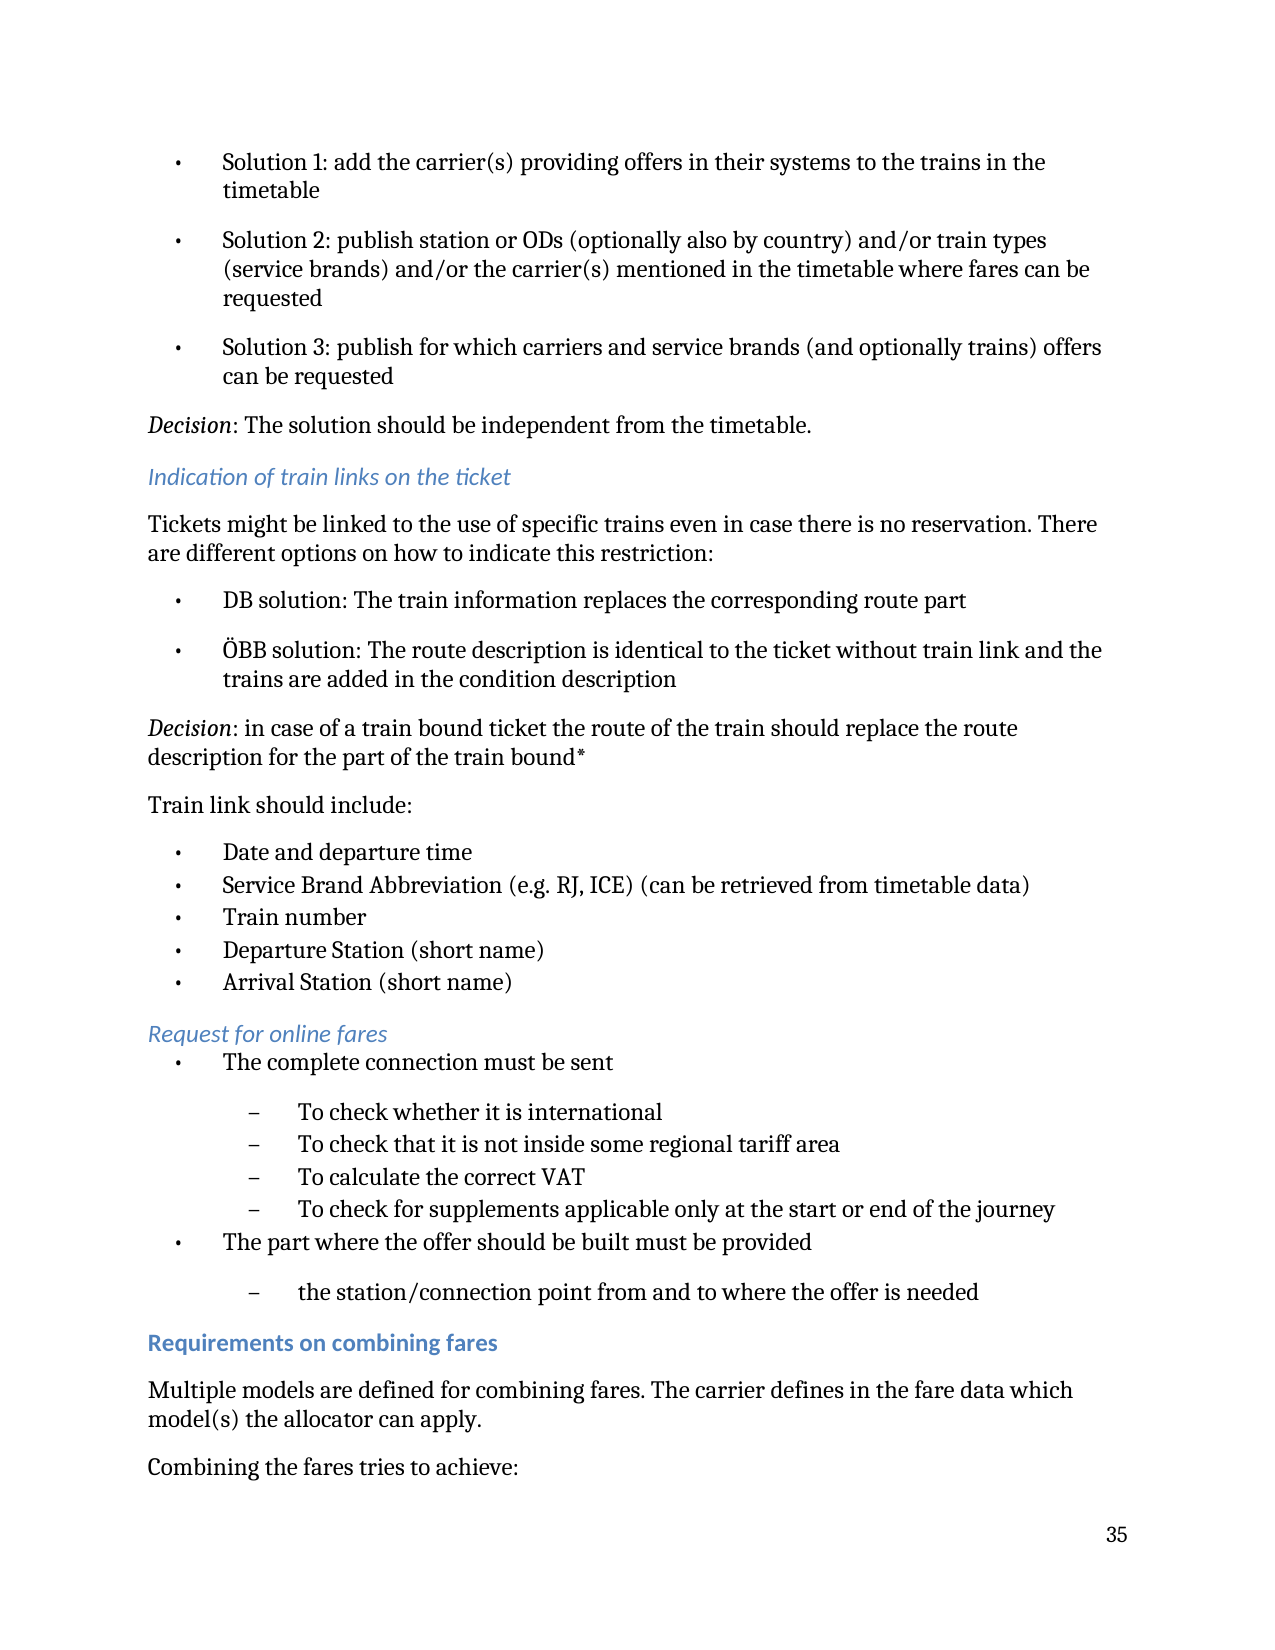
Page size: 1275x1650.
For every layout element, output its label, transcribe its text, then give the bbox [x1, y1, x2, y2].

text Train link should include: [148, 791, 1127, 819]
list Solution 3: publish for which carriers and service brands (and optionally trains) offers can be requested [173, 333, 1127, 391]
list DB solution: The train information replaces the corresponding route part [173, 586, 1127, 615]
list Arrival Station (short name) [173, 968, 1127, 997]
text Combining the fares tries to achieve: [148, 1452, 1127, 1481]
list To check whether it is international [248, 1098, 1127, 1127]
text Decision: The solution should be independent from the timetable. [148, 411, 1127, 440]
list Train number [173, 903, 1127, 932]
subtitle Requirements on combining fares [148, 1327, 1127, 1357]
text Multiple models are defined for combining fares. The carrier defines in the fare data which model(s) the allocator can apply. [148, 1376, 1127, 1434]
text Decision: in case of a train bound ticket the route of the train should replace the route description for the part of the train bound* [148, 714, 1127, 772]
text Tickets might be linked to the use of specific trains even in case there is no reservation. There are different options on how to indicate this restriction: [148, 510, 1127, 568]
list ÖBB solution: The route description is identical to the ticket without train link and the trains are added in the condition description [173, 636, 1127, 693]
subtitle Request for online fares [148, 1018, 1127, 1048]
list Solution 2: publish station or ODs (optionally also by country) and/or train types (service brands) and/or the carrier(s) mentioned in the timetable where fares can be requested [173, 226, 1127, 312]
list the station/connection point from and to where the offer is needed [248, 1277, 1127, 1306]
list To calculate the correct VAT [248, 1163, 1127, 1192]
list Solution 1: add the carrier(s) providing offers in their systems to the trains in the timetable [173, 148, 1127, 205]
list To check for supplements applicable only at the start or end of the journey [248, 1195, 1127, 1224]
list The part where the offer should be built must be provided [173, 1228, 1127, 1257]
list Service Brand Abbreviation (e.g. RJ, ICE) (can be retrieved from timetable data) [173, 871, 1127, 899]
list Date and departure time [173, 838, 1127, 867]
list To check that it is not inside some regional tariff area [248, 1130, 1127, 1159]
subtitle Indication of train links on the ticket [148, 461, 1127, 491]
list The complete connection must be sent [173, 1048, 1127, 1077]
list Departure Station (short name) [173, 936, 1127, 964]
